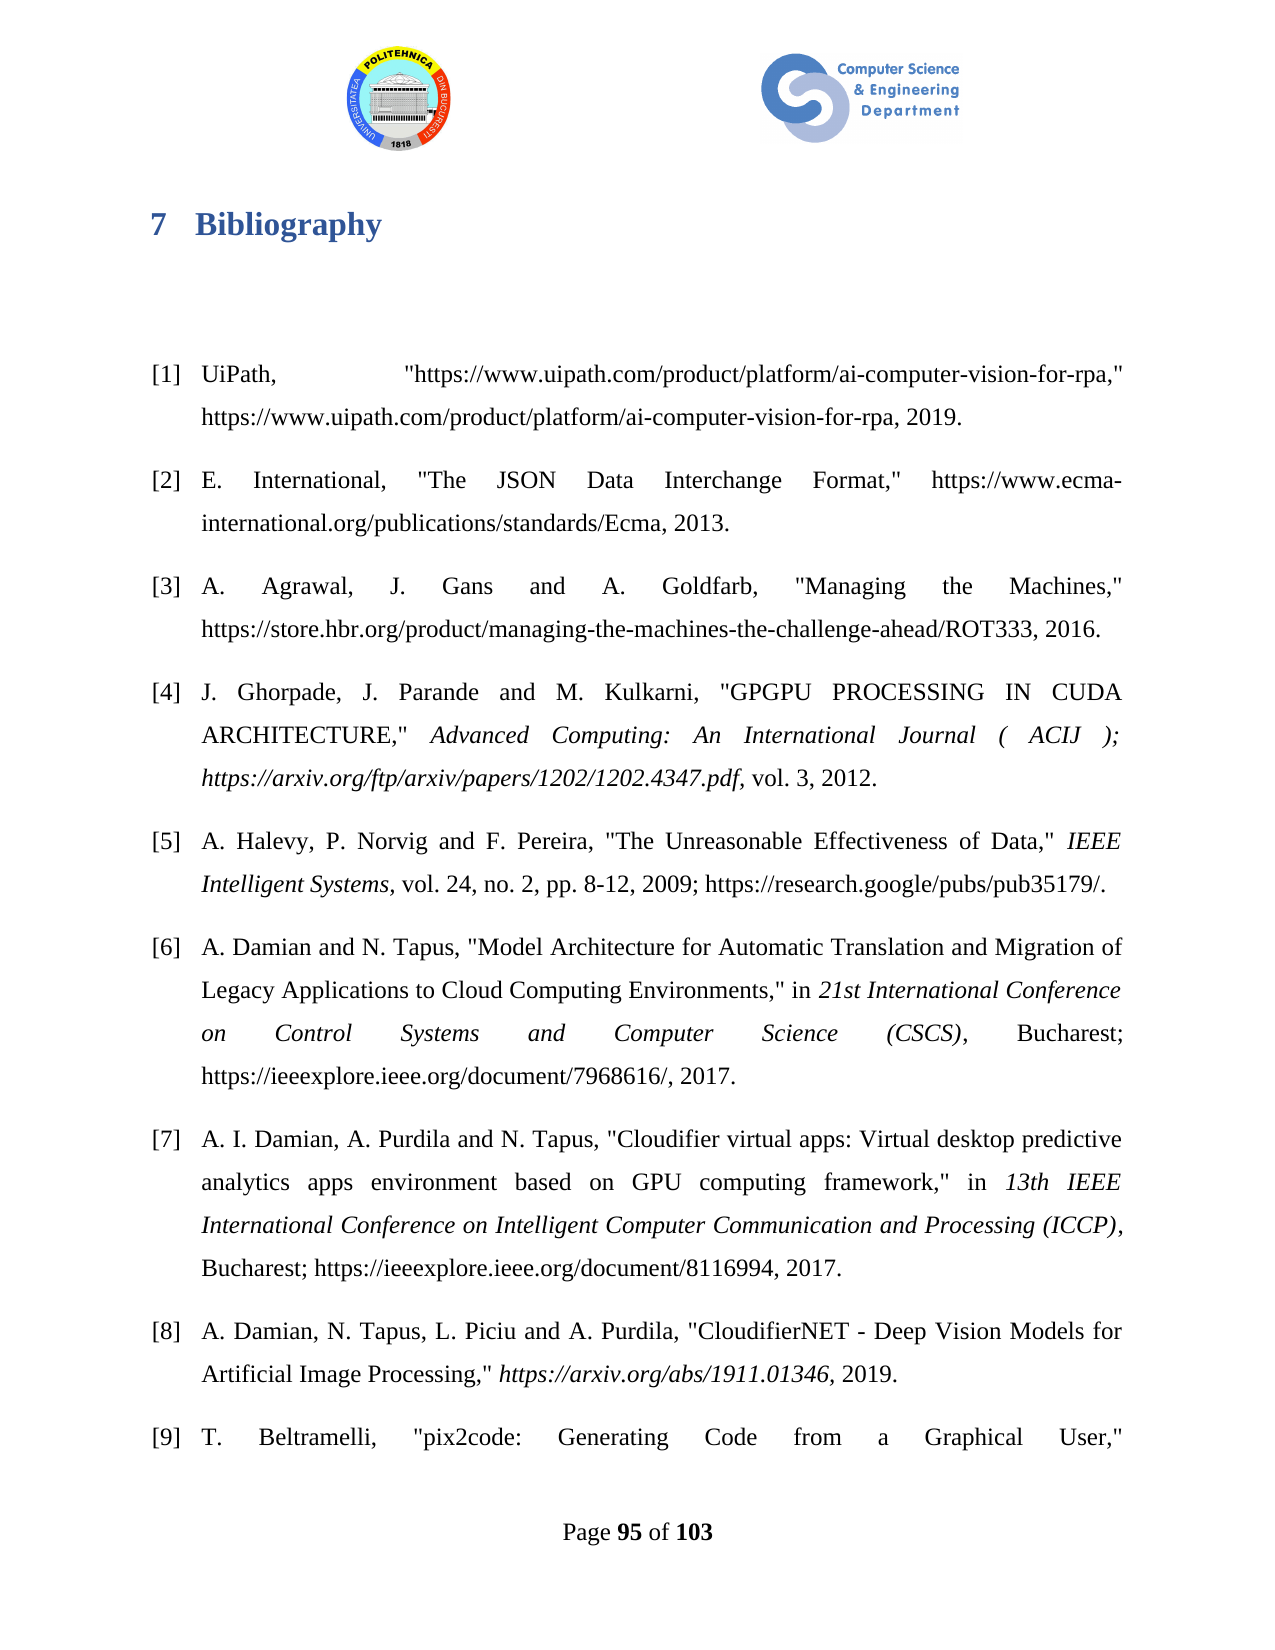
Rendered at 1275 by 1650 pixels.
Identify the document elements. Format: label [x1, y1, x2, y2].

picture [346, 46, 451, 151]
picture [760, 53, 963, 144]
